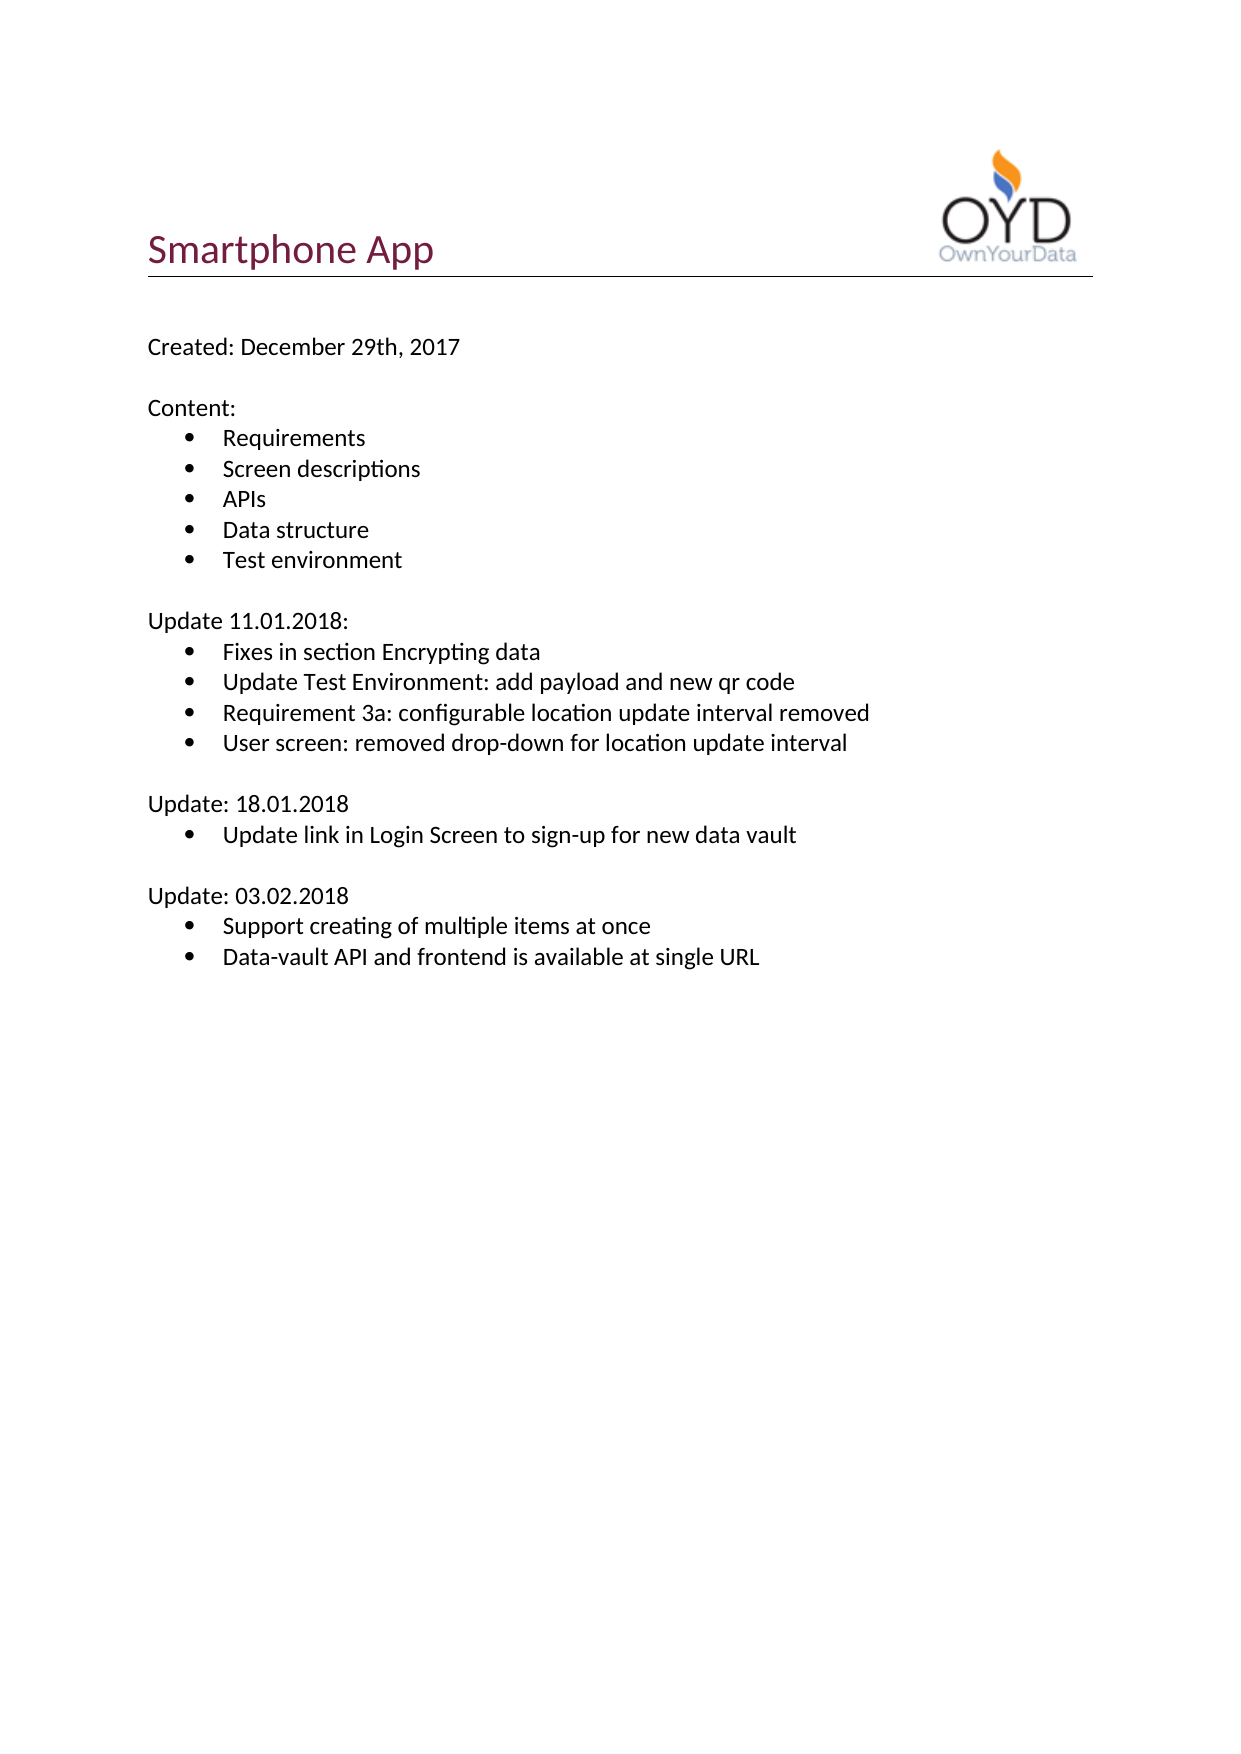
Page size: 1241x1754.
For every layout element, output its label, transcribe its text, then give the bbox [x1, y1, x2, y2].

text Update 11.01.2018: [148, 605, 1093, 636]
list Requirements [185, 422, 1093, 453]
text Update: 03.02.2018 [148, 880, 1093, 911]
list APIs [185, 483, 1093, 514]
list Update Test Environment: add payload and new qr code [185, 666, 1093, 697]
text Content: [148, 392, 1093, 422]
list Data structure [185, 514, 1093, 544]
text Smartphone App [148, 223, 1093, 276]
text Update: 18.01.2018 [148, 788, 1093, 819]
list Data-vault API and frontend is available at single URL [185, 941, 1093, 972]
picture [927, 139, 1088, 271]
list User screen: removed drop-down for location update interval [185, 727, 1093, 758]
list Fixes in section Encrypting data [185, 636, 1093, 666]
list Test environment [185, 544, 1093, 575]
text Created: December 29th, 2017 [148, 331, 1093, 361]
list Requirement 3a: configurable location update interval removed [185, 697, 1093, 727]
list Support creating of multiple items at once [185, 911, 1093, 941]
list Update link in Login Screen to sign-up for new data vault [185, 819, 1093, 849]
list Screen descriptions [185, 453, 1093, 483]
